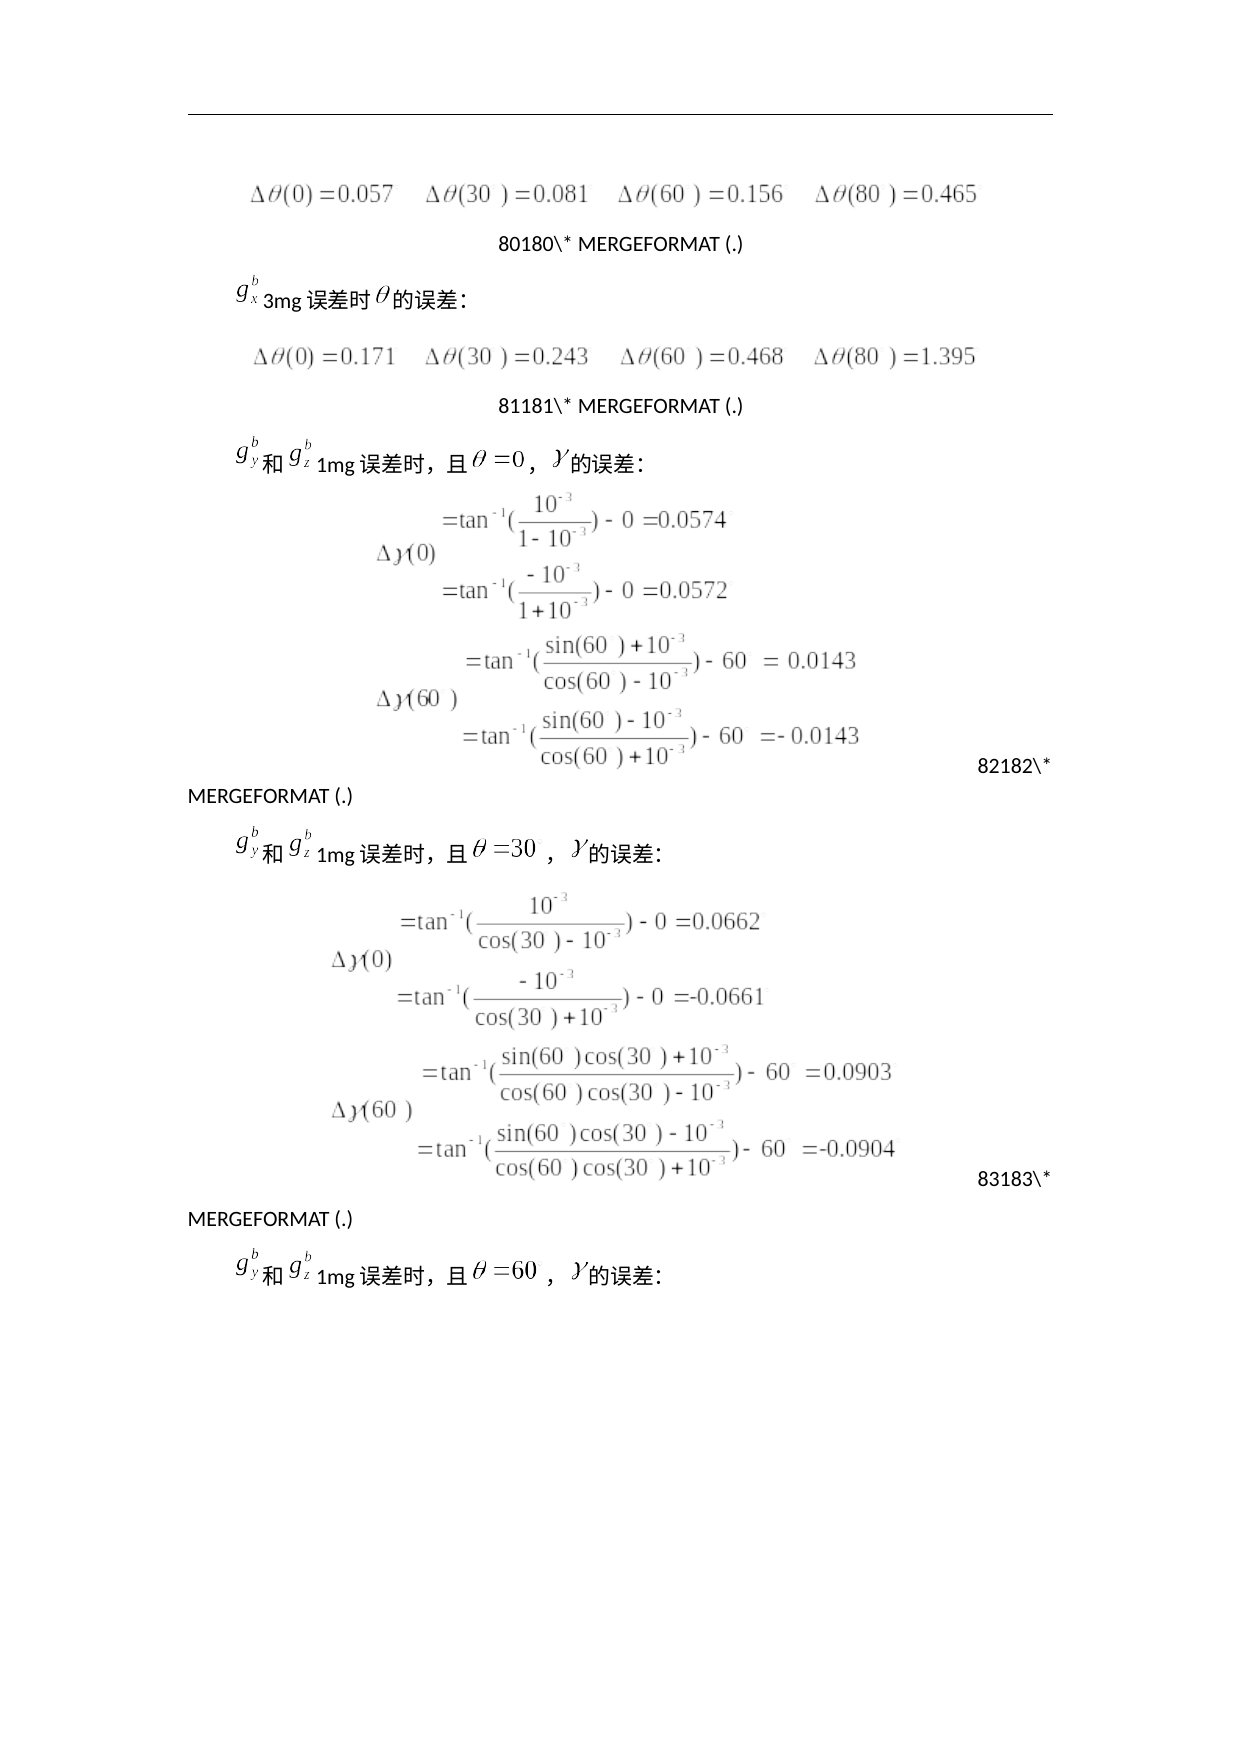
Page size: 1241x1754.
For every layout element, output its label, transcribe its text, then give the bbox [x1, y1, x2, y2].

text 和1mg误差时，且，的误差： [187, 422, 1053, 487]
text 和1mg误差时，且，的误差： [187, 1234, 1053, 1299]
text 3mg误差时的误差： [187, 259, 1053, 324]
text 和1mg误差时，且，的误差： [187, 812, 1053, 877]
